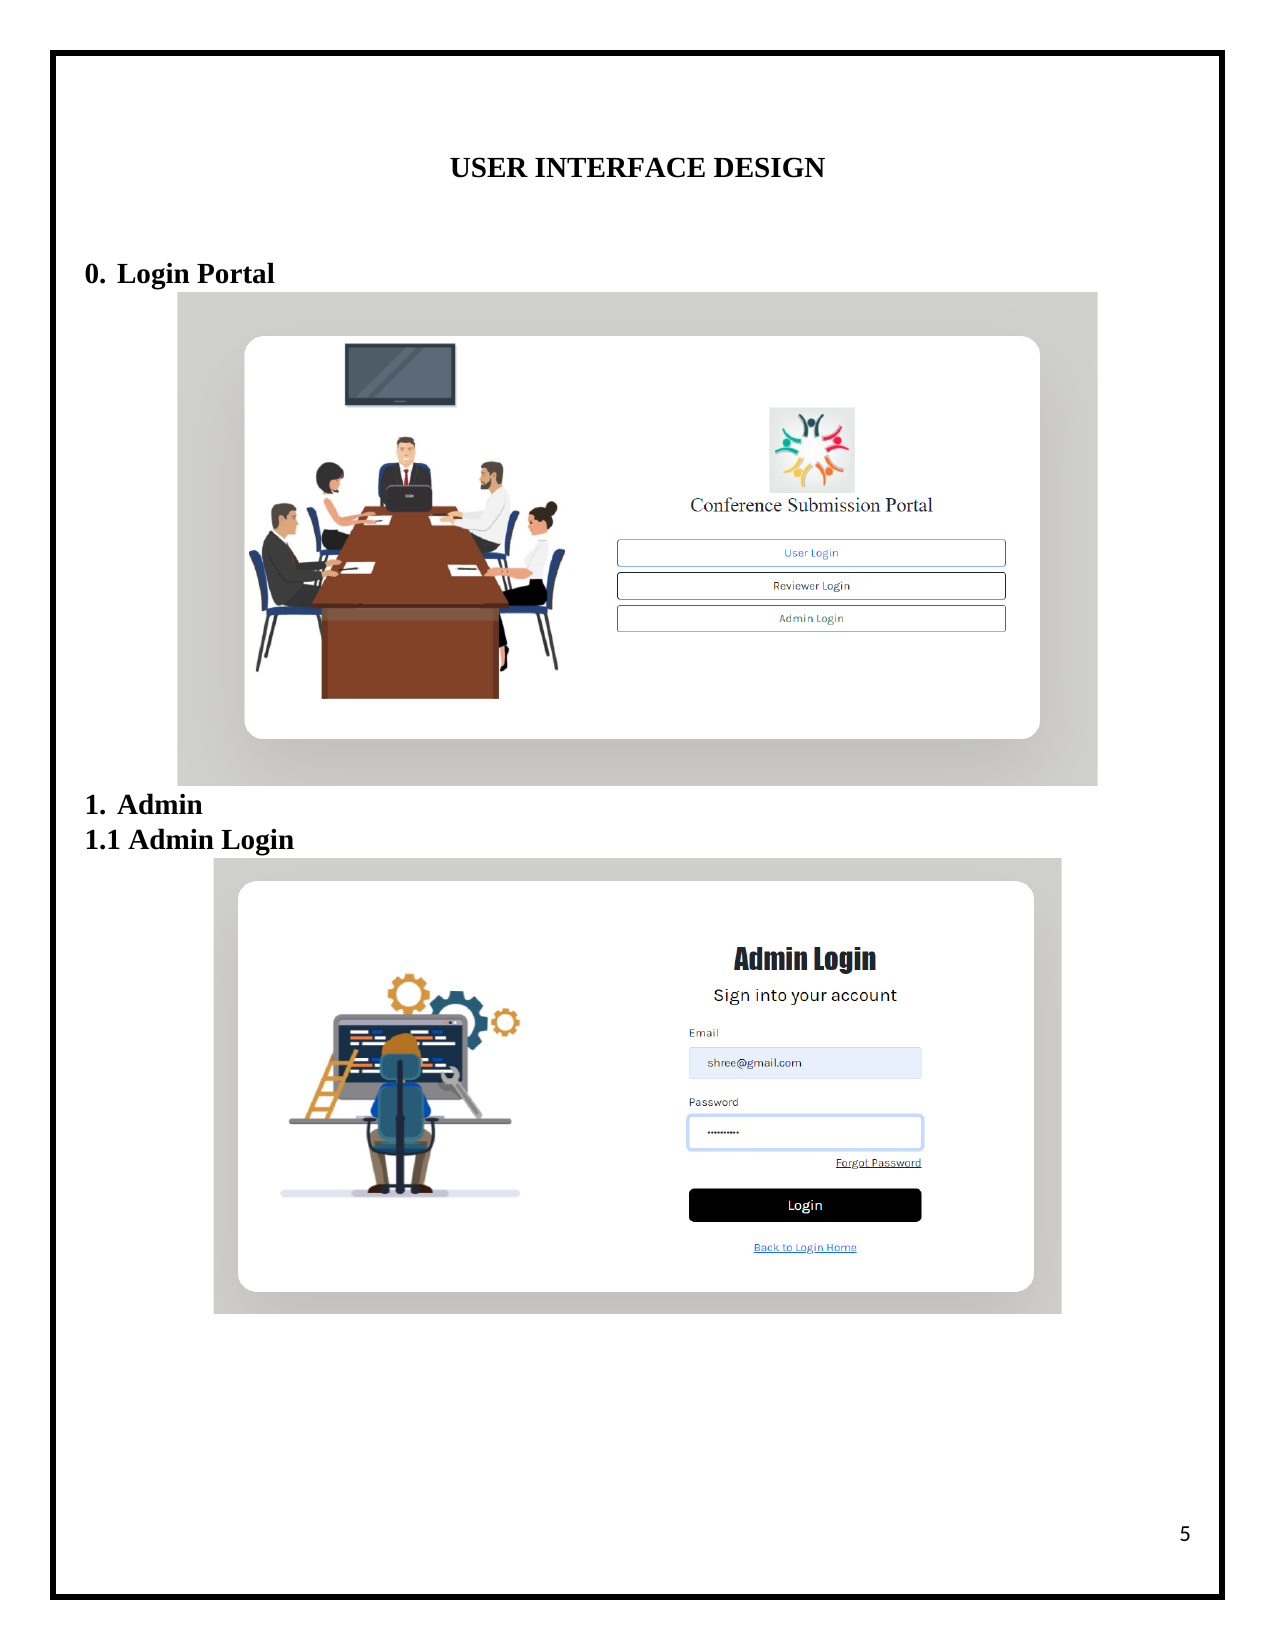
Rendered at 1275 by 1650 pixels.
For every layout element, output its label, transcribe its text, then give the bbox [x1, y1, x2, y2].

list USER INTERFACE DESIGN [84, 150, 1191, 183]
picture [177, 292, 1098, 786]
list Login Portal [84, 257, 1191, 290]
list 1.1 Admin Login [84, 822, 1191, 856]
picture [213, 858, 1062, 1314]
list Admin [84, 787, 1191, 821]
